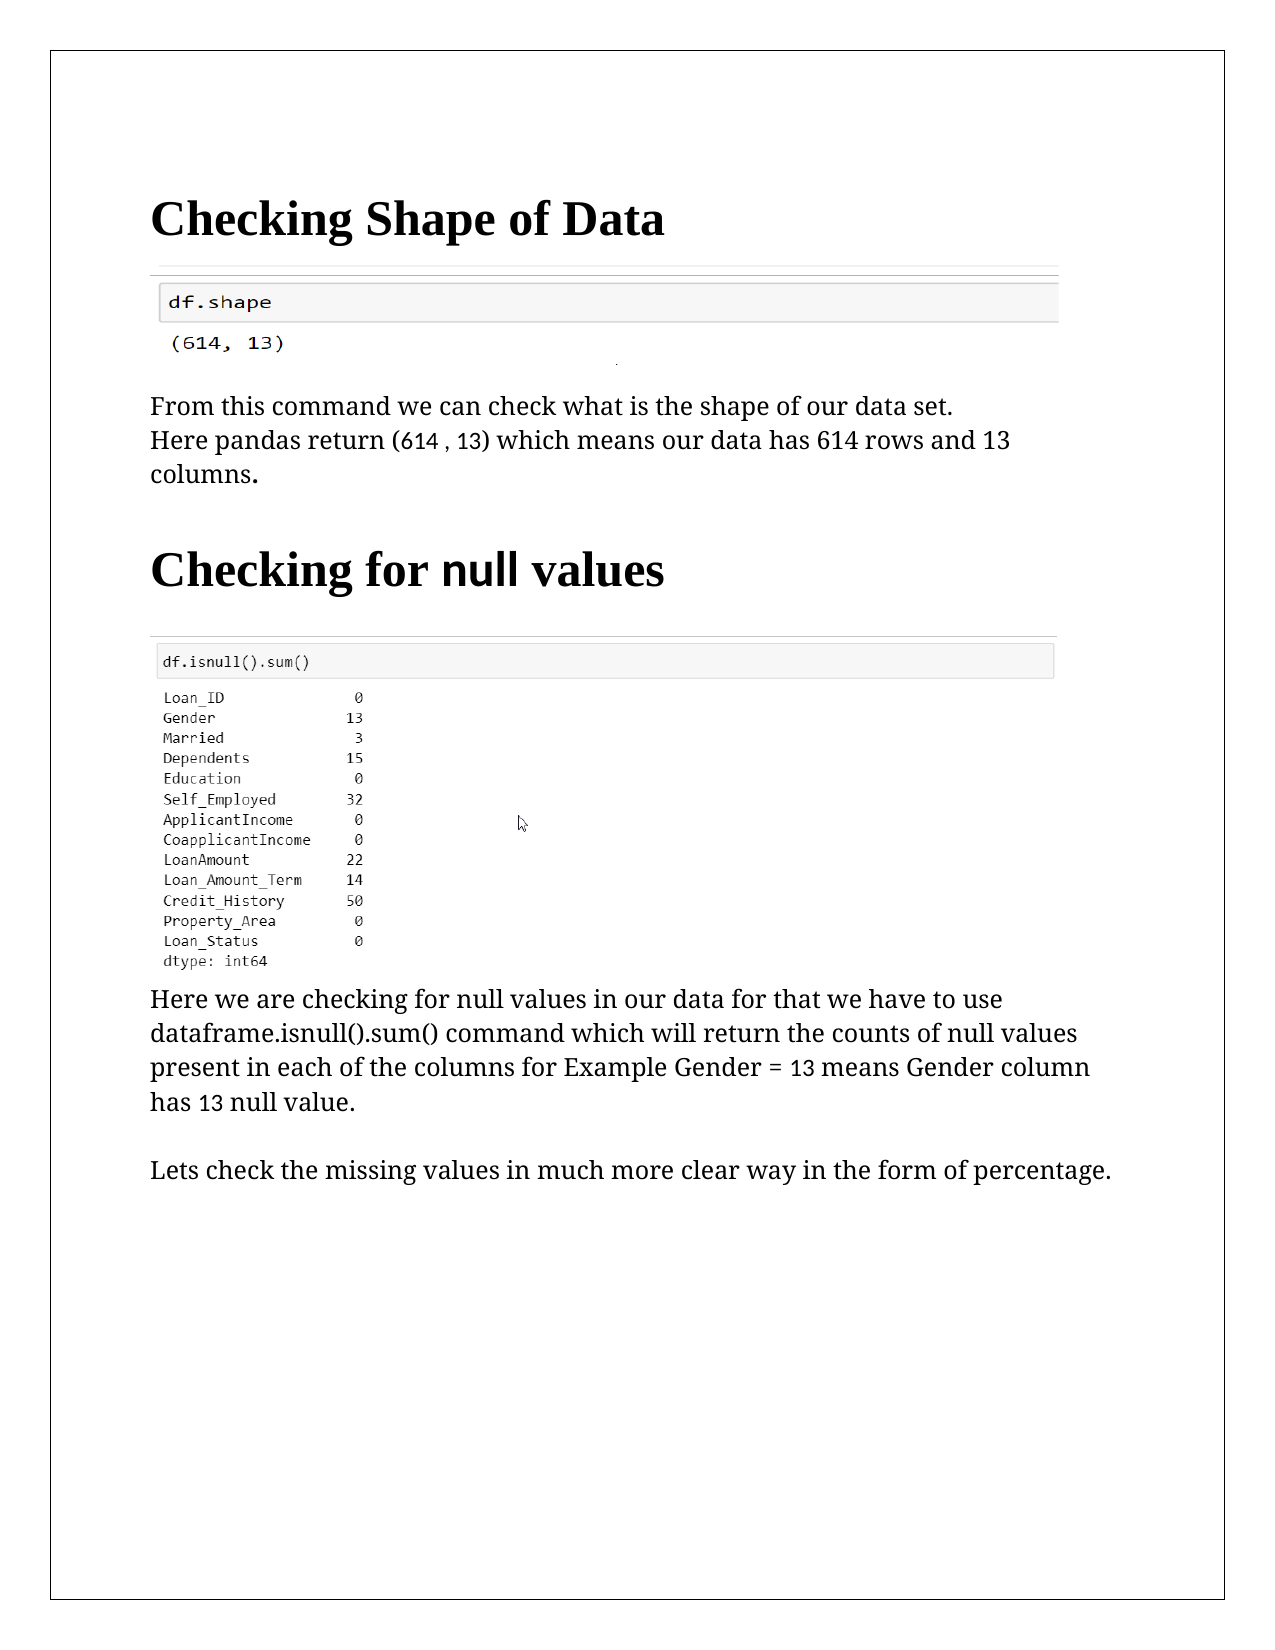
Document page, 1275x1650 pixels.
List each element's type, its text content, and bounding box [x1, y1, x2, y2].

text Here pandas return (614 , 13) which means our data has 614 rows and 13 columns. [150, 422, 1125, 491]
text Checking Shape of Data [150, 189, 1125, 247]
text Lets check the missing values in much more clear way in the form of percentage. [150, 1152, 1125, 1186]
text Here we are checking for null values in our data for that we have to use dataframe.isnull().sum() command which will return the counts of null values present in each of the columns for Example Gender = 13 means Gender column has 13 null value. [150, 982, 1125, 1118]
picture [150, 265, 1059, 365]
text Checking for null values [150, 538, 1125, 599]
text From this command we can check what is the shape of our data set. [150, 388, 1125, 422]
picture [150, 633, 1058, 982]
